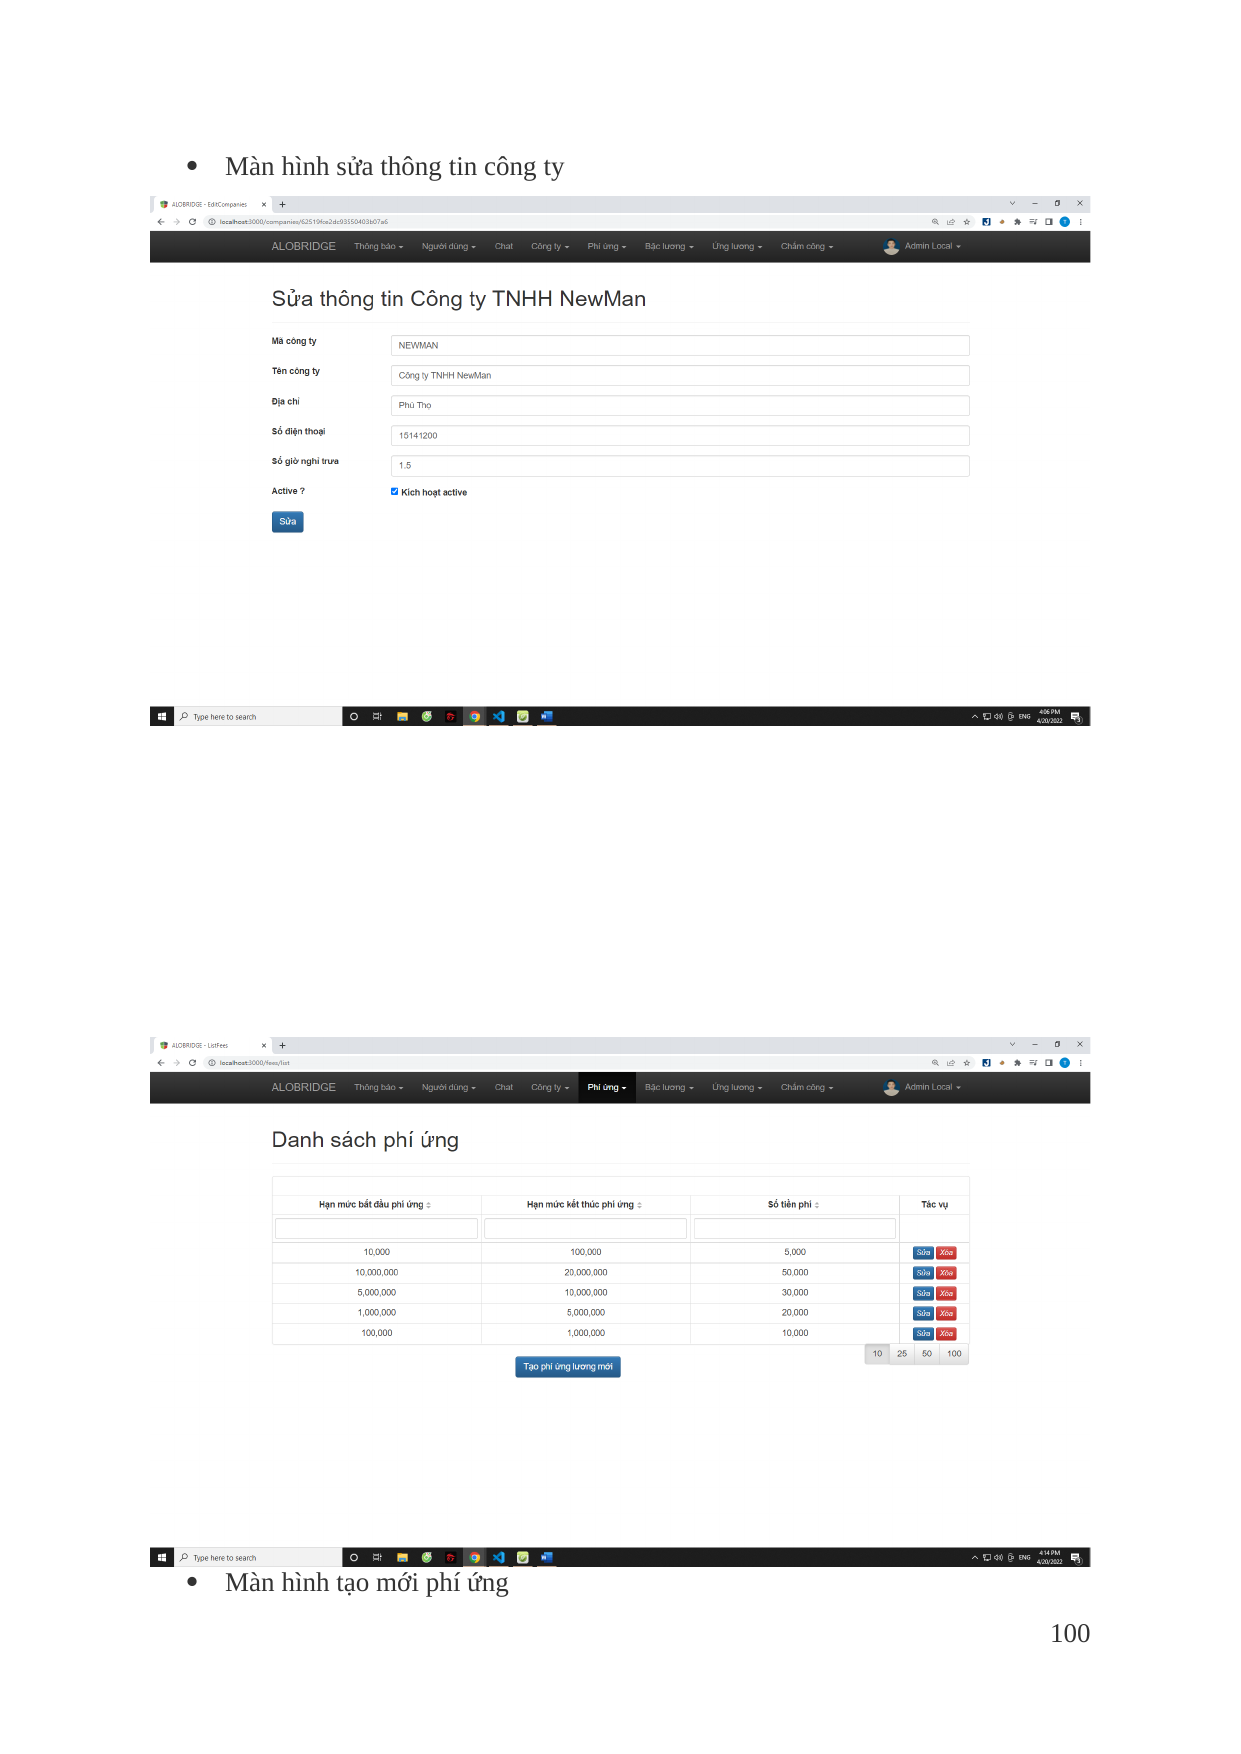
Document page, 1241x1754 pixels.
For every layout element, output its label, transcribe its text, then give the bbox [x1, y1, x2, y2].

list Màn hình sửa thông tin công ty [187, 150, 1090, 181]
picture [150, 196, 1091, 726]
picture [150, 1037, 1091, 1567]
list Màn hình tạo mới phí ứng [187, 1567, 1090, 1598]
